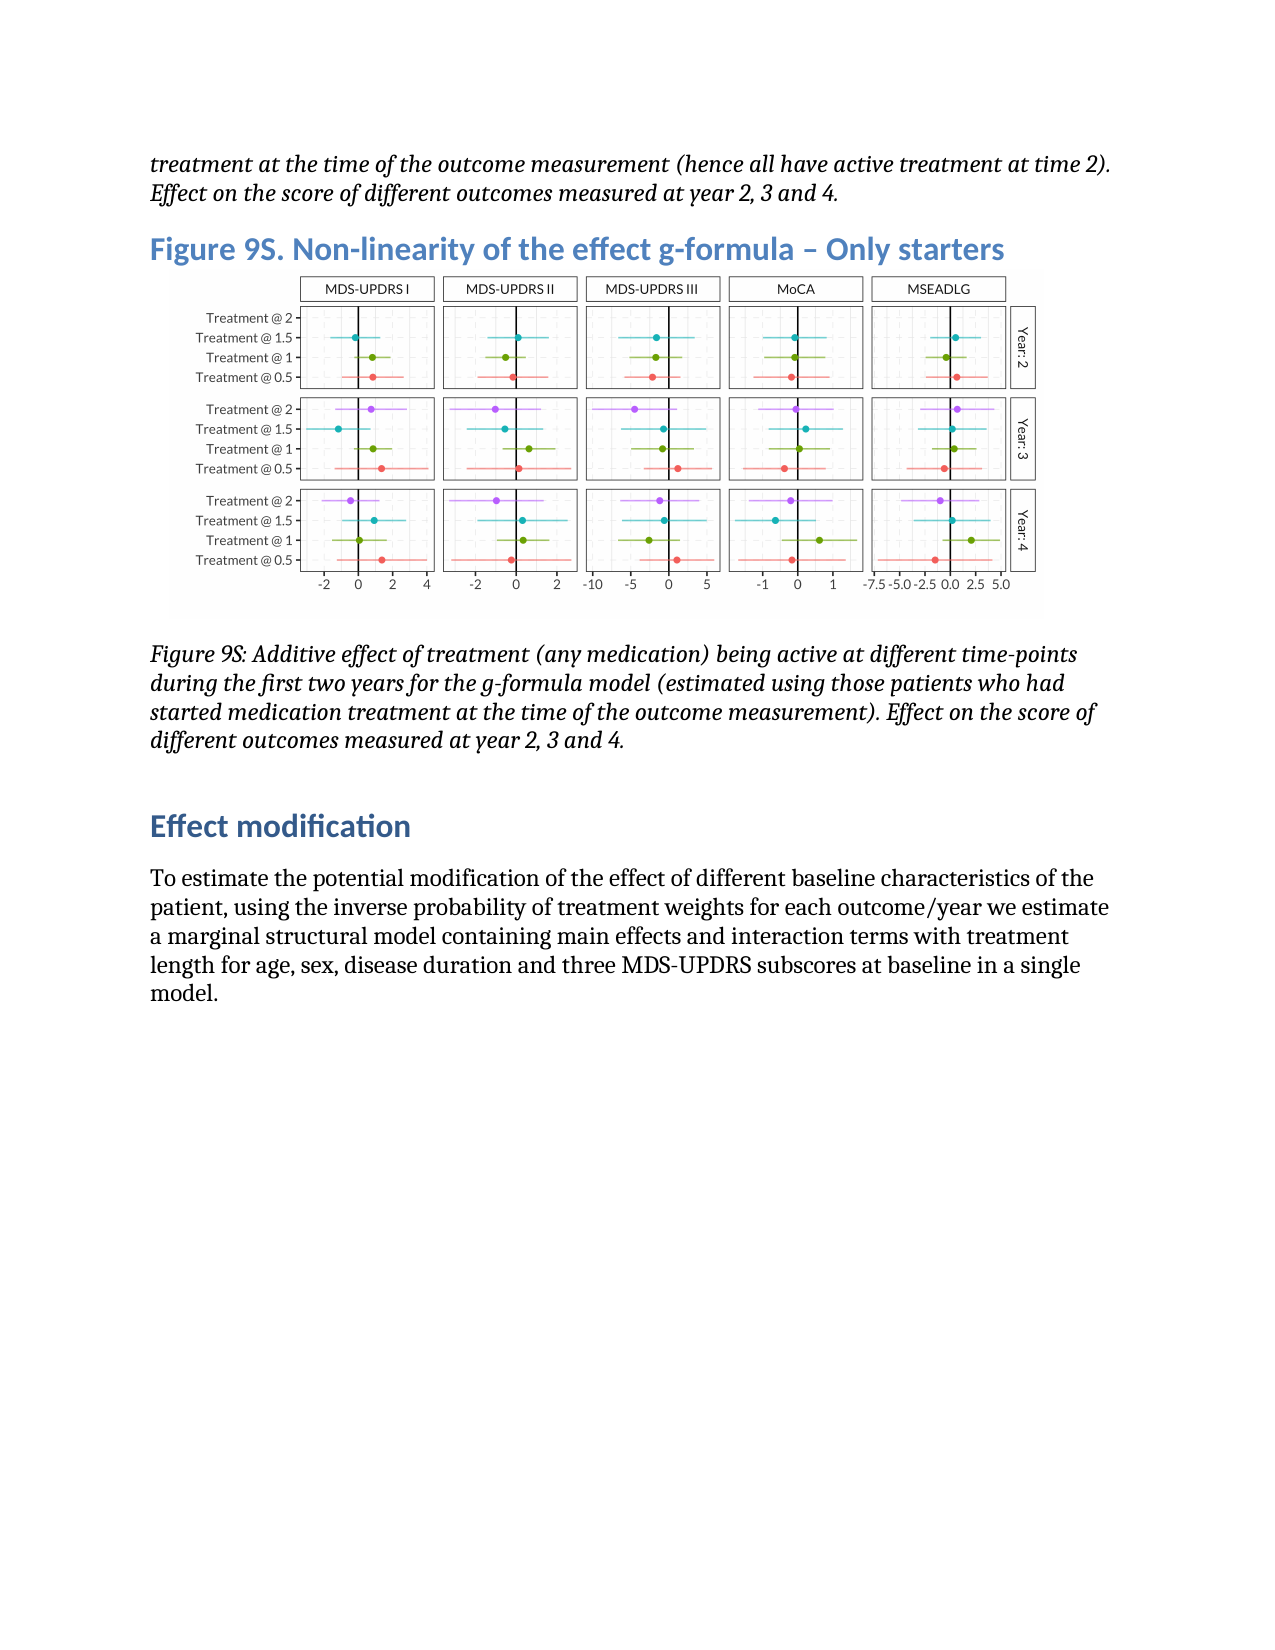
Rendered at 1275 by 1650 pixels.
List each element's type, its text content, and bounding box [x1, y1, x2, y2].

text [150, 150, 1125, 207]
subtitle Figure 9S. Non-linearity of the effect g-formula – Only starters [150, 228, 1125, 269]
picture [168, 269, 1044, 619]
text To estimate the potential modification of the effect of different baseline characteristics of the patient, using the inverse probability of treatment weights for each outcome/year we estimate a marginal structural model containing main effects and interaction terms with treatment length for age, sex, disease duration and three MDS-UPDRS subscores at baseline in a single model. [150, 864, 1125, 1008]
text Figure 9S: Additive effect of treatment (any medication) being active at different time-points during the first two years for the g-formula model (estimated using those patients who had started medication treatment at the time of the outcome measurement). Effect on the score of different outcomes measured at year 2, 3 and 4. [150, 640, 1125, 755]
subtitle Effect modification [150, 805, 1125, 846]
